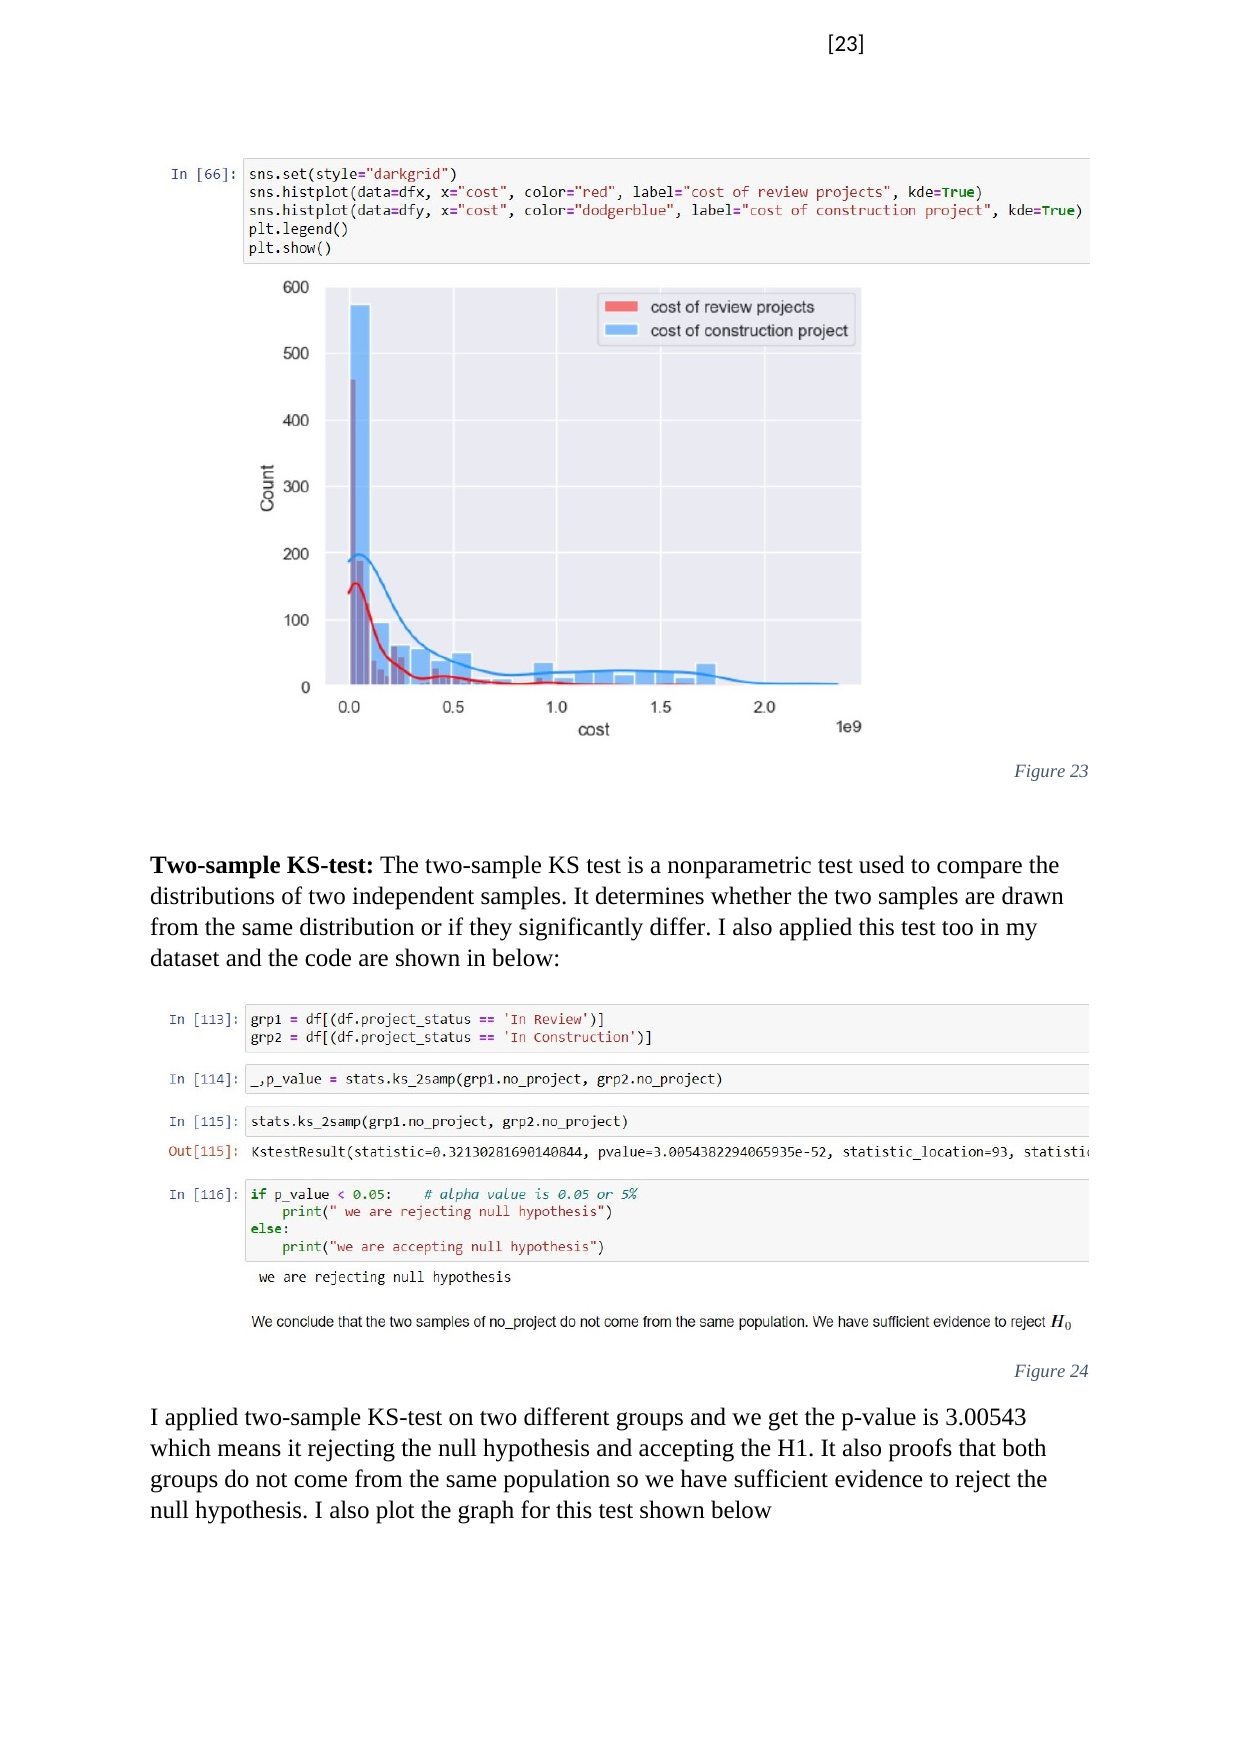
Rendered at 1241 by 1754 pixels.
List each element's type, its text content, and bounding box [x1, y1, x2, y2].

text Figure 24 [150, 1360, 1090, 1381]
picture [150, 991, 1089, 1341]
text I applied two-sample KS-test on two different groups and we get the p-value is 3.00543 which means it rejecting the null hypothesis and accepting the H1. It also proofs that both groups do not come from the same population so we have sufficient evidence to reject the null hypothesis. I also plot the graph for this test shown below [150, 1402, 1090, 1524]
text Two-sample KS-test: The two-sample KS test is a nonparametric test used to compare the distributions of two independent samples. It determines whether the two samples are drawn from the same distribution or if they significantly differ. I also applied this test too in my dataset and the code are shown in below: [150, 850, 1090, 972]
text Figure 23 [150, 760, 1090, 782]
picture [150, 150, 1090, 742]
